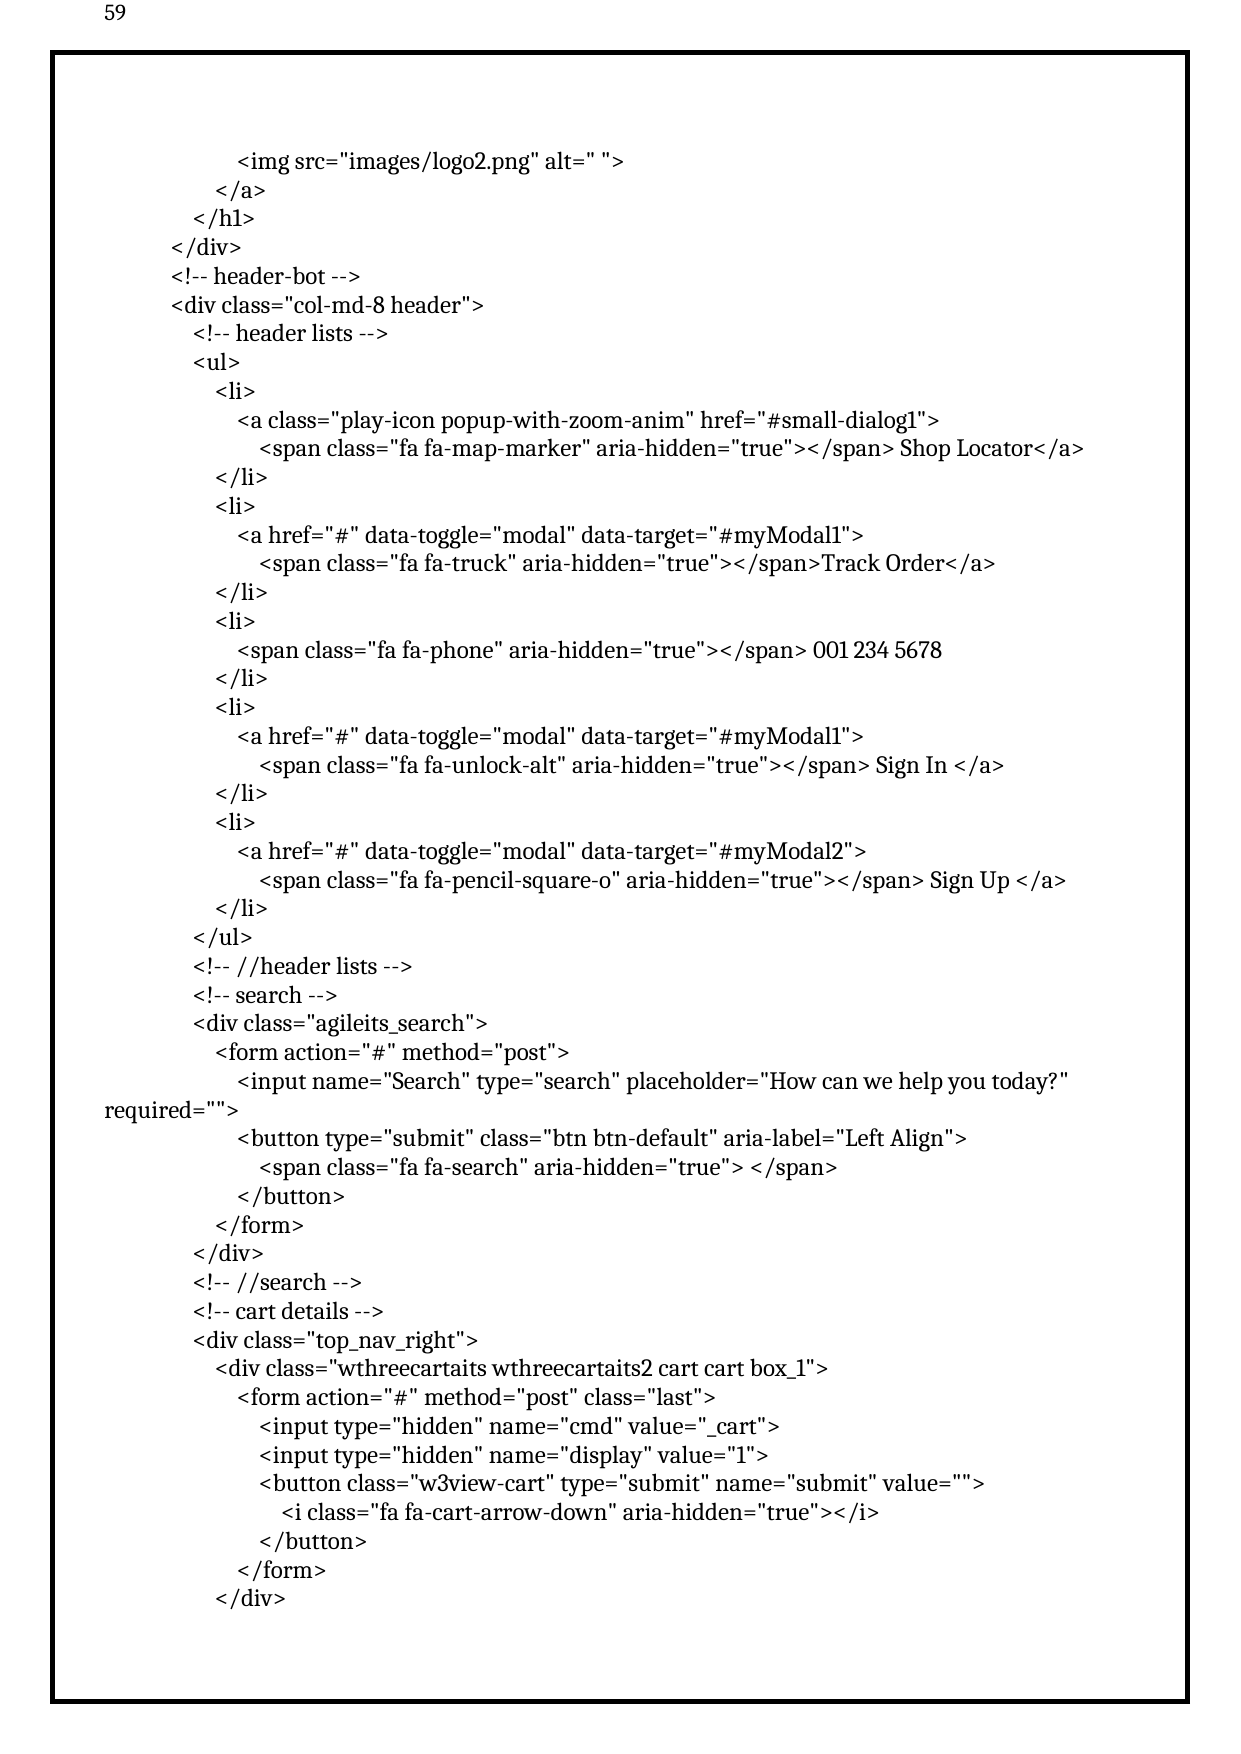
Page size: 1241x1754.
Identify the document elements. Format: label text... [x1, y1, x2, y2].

text <!-- header-bot --> [104, 262, 1138, 291]
text </li> [104, 664, 1138, 693]
text <input type="hidden" name="cmd" value="_cart"> [104, 1412, 1138, 1441]
text <a class="play-icon popup-with-zoom-anim" href="#small-dialog1"> [104, 406, 1138, 434]
text </ul> [104, 923, 1138, 952]
text <a href="#" data-toggle="modal" data-target="#myModal1"> [104, 722, 1138, 751]
text <span class="fa fa-truck" aria-hidden="true"></span>Track Order</a> [104, 549, 1138, 578]
text <a href="#" data-toggle="modal" data-target="#myModal1"> [104, 521, 1138, 549]
text </li> [104, 578, 1138, 607]
text <span class="fa fa-pencil-square-o" aria-hidden="true"></span> Sign Up </a> [104, 866, 1138, 894]
text <button class="w3view-cart" type="submit" name="submit" value=""> [104, 1469, 1138, 1498]
text <li> [104, 492, 1138, 521]
text <div class="agileits_search"> [104, 1009, 1138, 1038]
text <!-- header lists --> [104, 319, 1138, 348]
text <input type="hidden" name="display" value="1"> [104, 1441, 1138, 1469]
text <li> [104, 808, 1138, 837]
text <i class="fa fa-cart-arrow-down" aria-hidden="true"></i> [104, 1498, 1138, 1527]
text </form> [104, 1211, 1138, 1239]
text <li> [104, 377, 1138, 406]
text </a> [104, 176, 1138, 204]
text <img src="images/logo2.png" alt=" "> [104, 147, 1138, 176]
text <span class="fa fa-map-marker" aria-hidden="true"></span> Shop Locator</a> [104, 434, 1138, 463]
text <button type="submit" class="btn btn-default" aria-label="Left Align"> [104, 1124, 1138, 1153]
text </button> [104, 1182, 1138, 1211]
text <ul> [104, 348, 1138, 377]
text <span class="fa fa-search" aria-hidden="true"> </span> [104, 1153, 1138, 1182]
text <div class="col-md-8 header"> [104, 291, 1138, 319]
text <form action="#" method="post" class="last"> [104, 1383, 1138, 1412]
text <!-- cart details --> [104, 1297, 1138, 1326]
text <div class="top_nav_right"> [104, 1326, 1138, 1354]
text <div class="wthreecartaits wthreecartaits2 cart cart box_1"> [104, 1354, 1138, 1383]
text </div> [104, 1239, 1138, 1268]
text </li> [104, 463, 1138, 492]
text <span class="fa fa-phone" aria-hidden="true"></span> 001 234 5678 [104, 636, 1138, 664]
text <a href="#" data-toggle="modal" data-target="#myModal2"> [104, 837, 1138, 866]
text </button> [104, 1527, 1138, 1556]
text <span class="fa fa-unlock-alt" aria-hidden="true"></span> Sign In </a> [104, 751, 1138, 779]
text </div> [104, 233, 1138, 262]
text <li> [104, 607, 1138, 636]
text <li> [104, 693, 1138, 722]
text </form> [104, 1556, 1138, 1584]
text </h1> [104, 204, 1138, 233]
text <form action="#" method="post"> [104, 1038, 1138, 1067]
text <!-- search --> [104, 981, 1138, 1009]
text <!-- //search --> [104, 1268, 1138, 1297]
text <!-- //header lists --> [104, 952, 1138, 981]
text <input name="Search" type="search" placeholder="How can we help you today?" required=""> [104, 1067, 1138, 1124]
text </li> [104, 894, 1138, 923]
text </li> [104, 779, 1138, 808]
text </div> [104, 1584, 1138, 1613]
